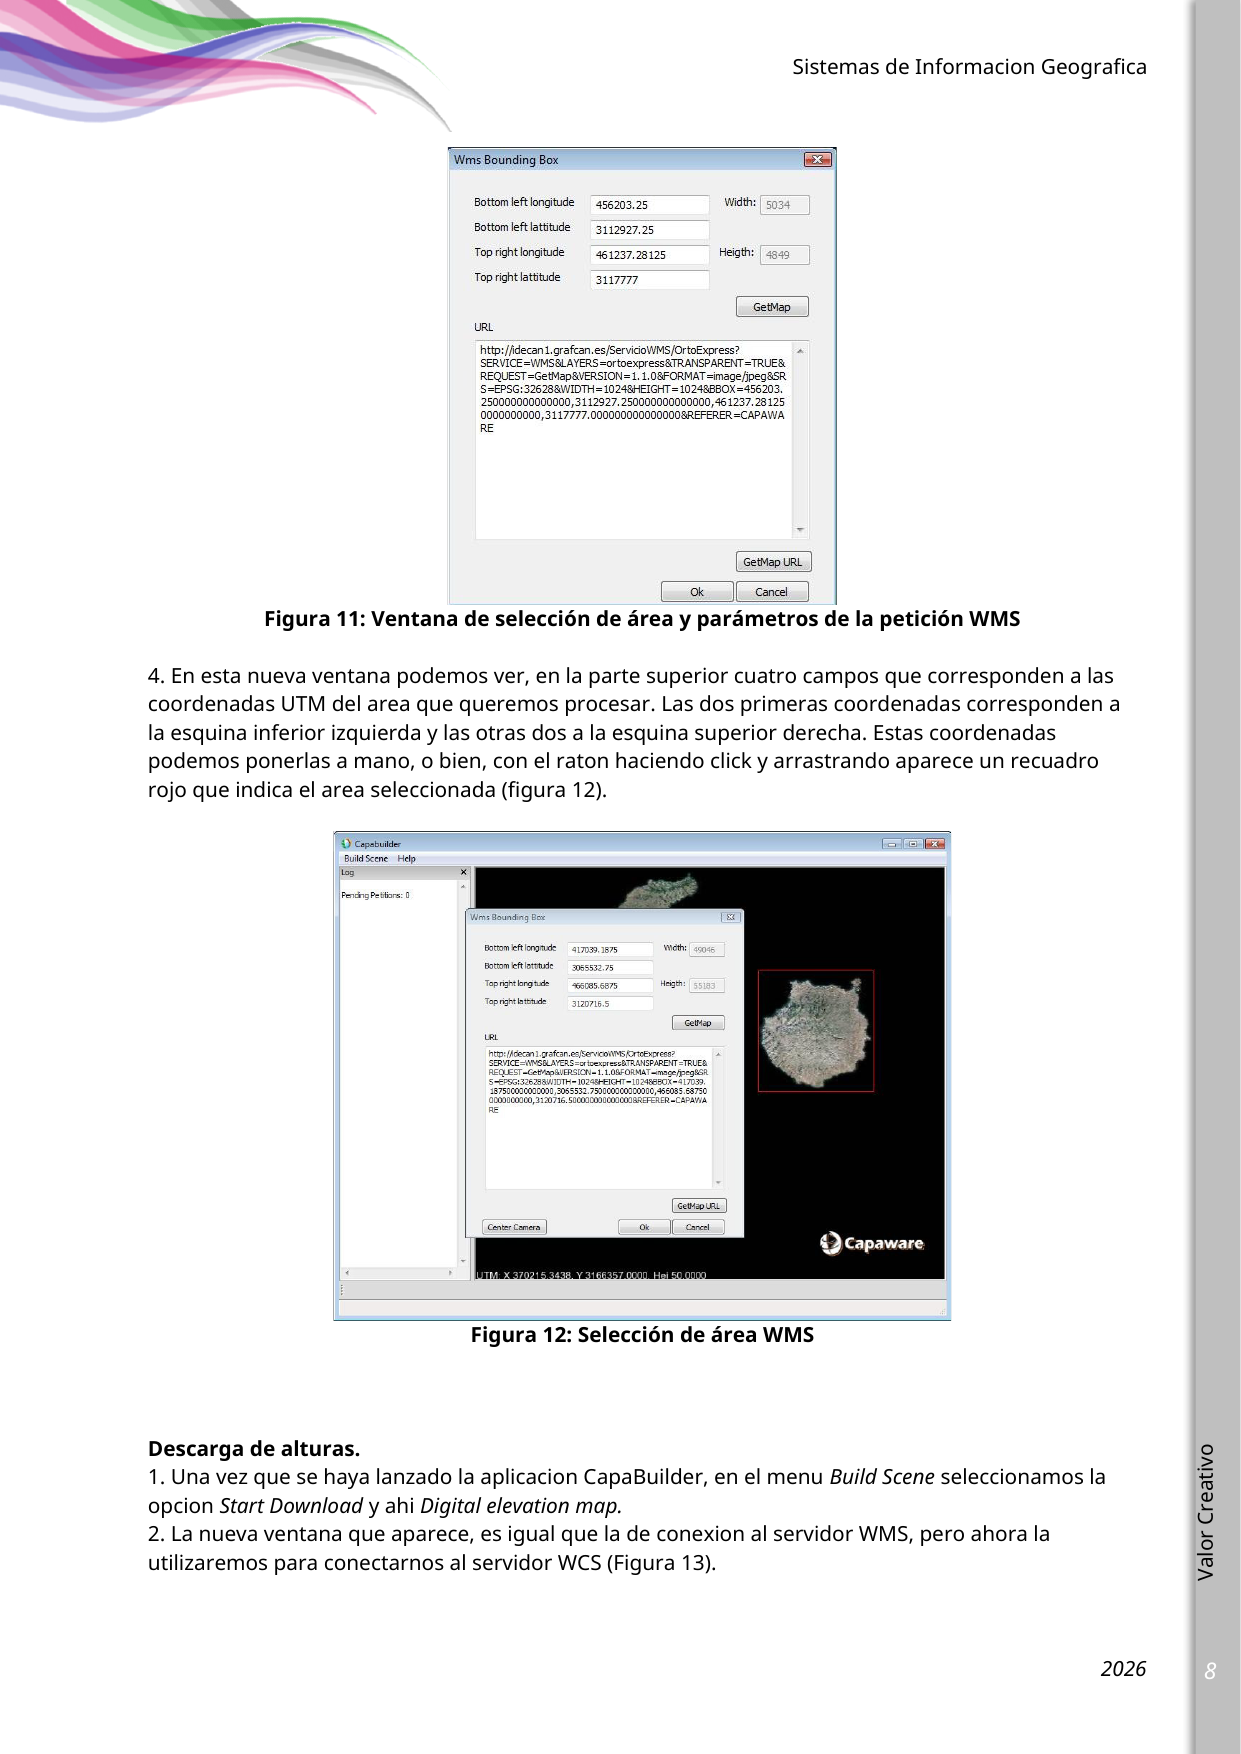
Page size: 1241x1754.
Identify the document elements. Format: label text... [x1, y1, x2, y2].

text 4. En esta nueva ventana podemos ver, en la parte superior cuatro campos que corresponden a las coordenadas UTM del area que queremos procesar. Las dos primeras coordenadas corresponden a la esquina inferior izquierda y las otras dos a la esquina superior derecha. Estas coordenadas podemos ponerlas a mano, o bien, con el raton haciendo click y arrastrando aparece un recuadro rojo que indica el area seleccionada (figura 12). [148, 661, 1137, 803]
picture [0, 0, 464, 134]
text 1. Una vez que se haya lanzado la aplicacion CapaBuilder, en el menu Build Scene seleccionamos la opcion Start Download y ahi Digital elevation map. [148, 1462, 1137, 1519]
text Figura 11: Ventana de selección de área y parámetros de la petición WMS [148, 604, 1137, 633]
text Descarga de alturas. [148, 1434, 1137, 1462]
text 2. La nueva ventana que aparece, es igual que la de conexion al servidor WMS, pero ahora la utilizaremos para conectarnos al servidor WCS (Figura 13). [148, 1519, 1137, 1576]
text Figura 12: Selección de área WMS [148, 1320, 1137, 1349]
